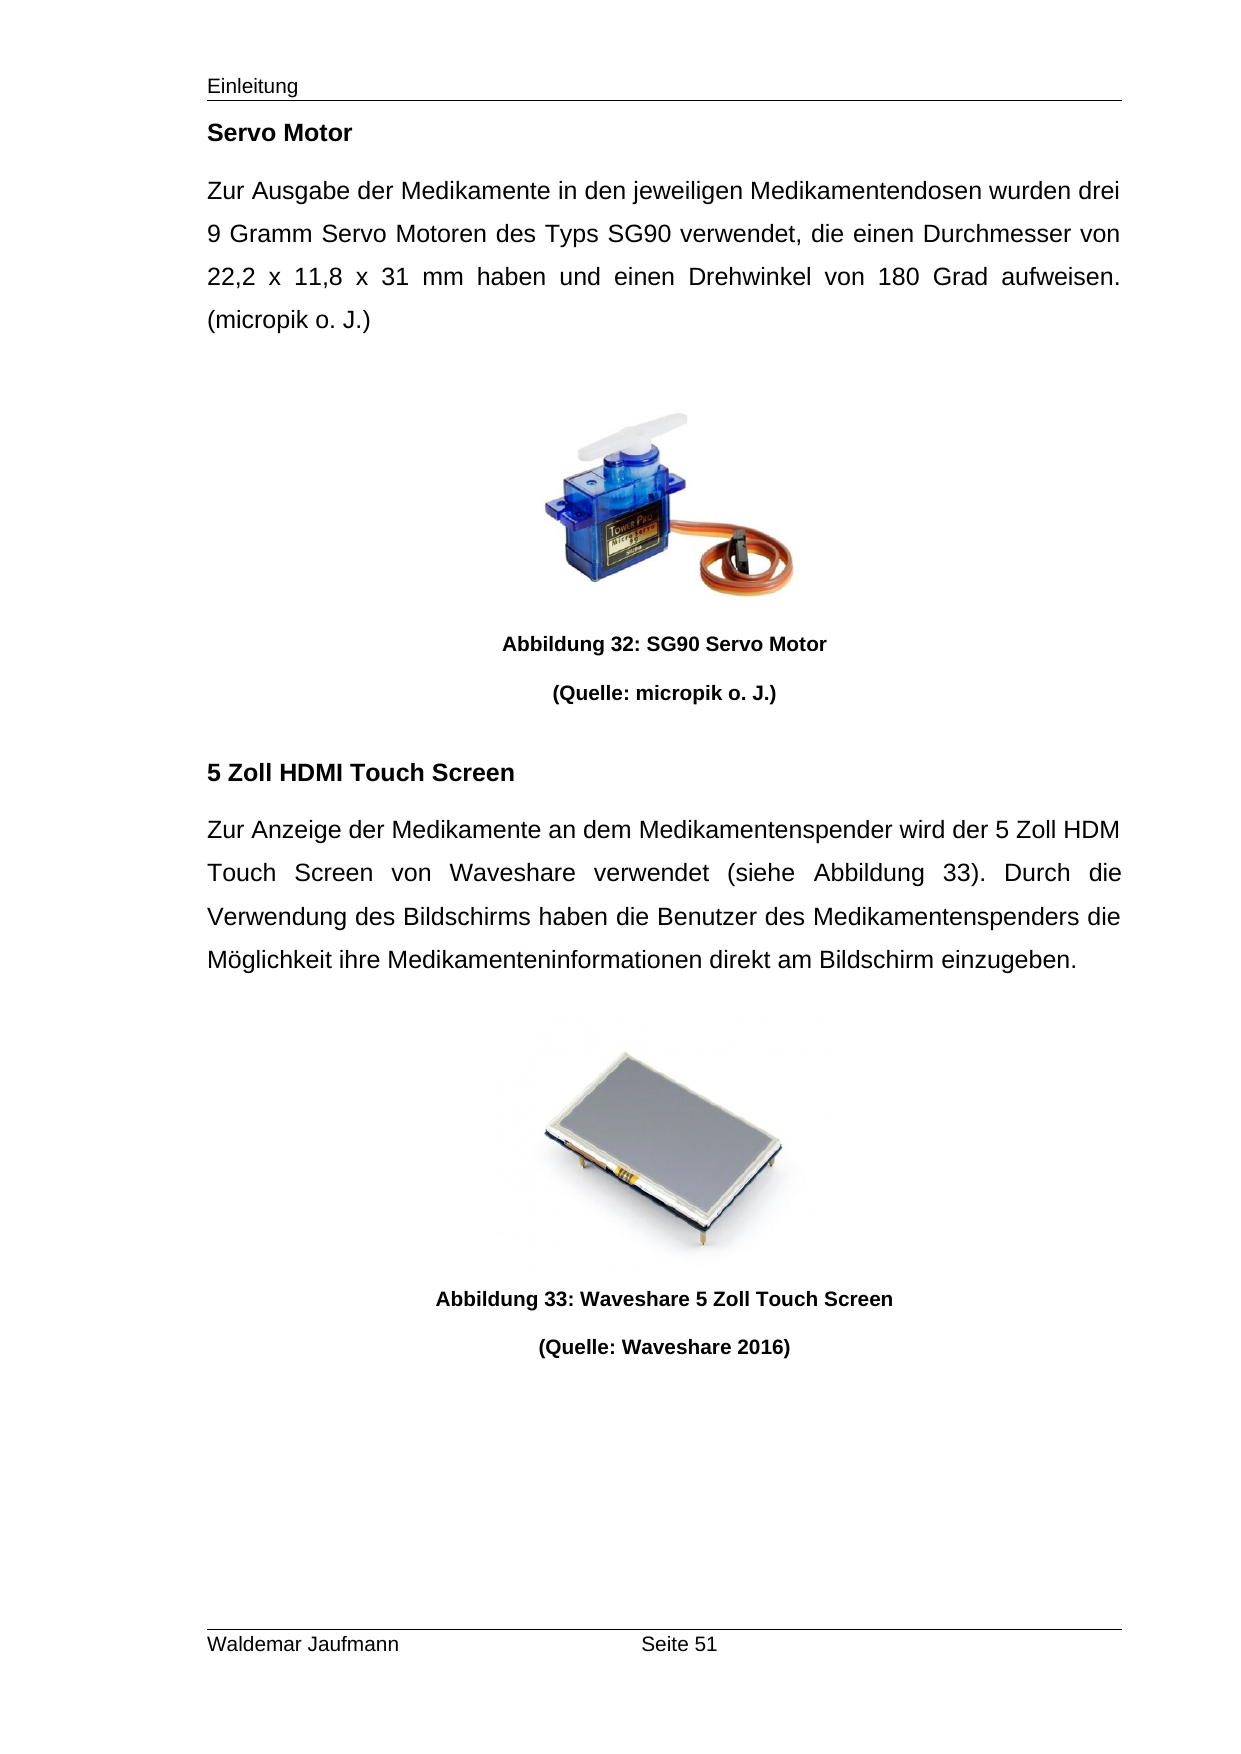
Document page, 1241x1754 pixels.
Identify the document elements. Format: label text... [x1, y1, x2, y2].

picture [492, 1016, 837, 1274]
text Zur Anzeige der Medikamente an dem Medikamentenspender wird der 5 Zoll HDM Touch Screen von Waveshare verwendet (siehe Abbildung 33). Durch die Verwendung des Bildschirms haben die Benutzer des Medikamentenspenders die Möglichkeit ihre Medikamenteninformationen direkt am Bildschirm einzugeben. [207, 815, 1122, 973]
text (Quelle: Waveshare 2016) [207, 1335, 1122, 1359]
text Abbildung 33: Waveshare 5 Zoll Touch Screen [207, 1287, 1122, 1311]
text Zur Ausgabe der Medikamente in den jeweiligen Medikamentendosen wurden drei 9 Gramm Servo Motoren des Typs SG90 verwendet, die einen Durchmesser von 22,2 x 11,8 x 31 mm haben und einen Drehwinkel von 180 Grad aufweisen. (micropik o. J.) [207, 176, 1122, 334]
text Abbildung 32: SG90 Servo Motor [207, 632, 1122, 656]
text (Quelle: micropik o. J.) [207, 681, 1122, 704]
picture [530, 391, 799, 620]
text 5 Zoll HDMI Touch Screen [207, 758, 1122, 786]
text Servo Motor [207, 118, 1122, 147]
